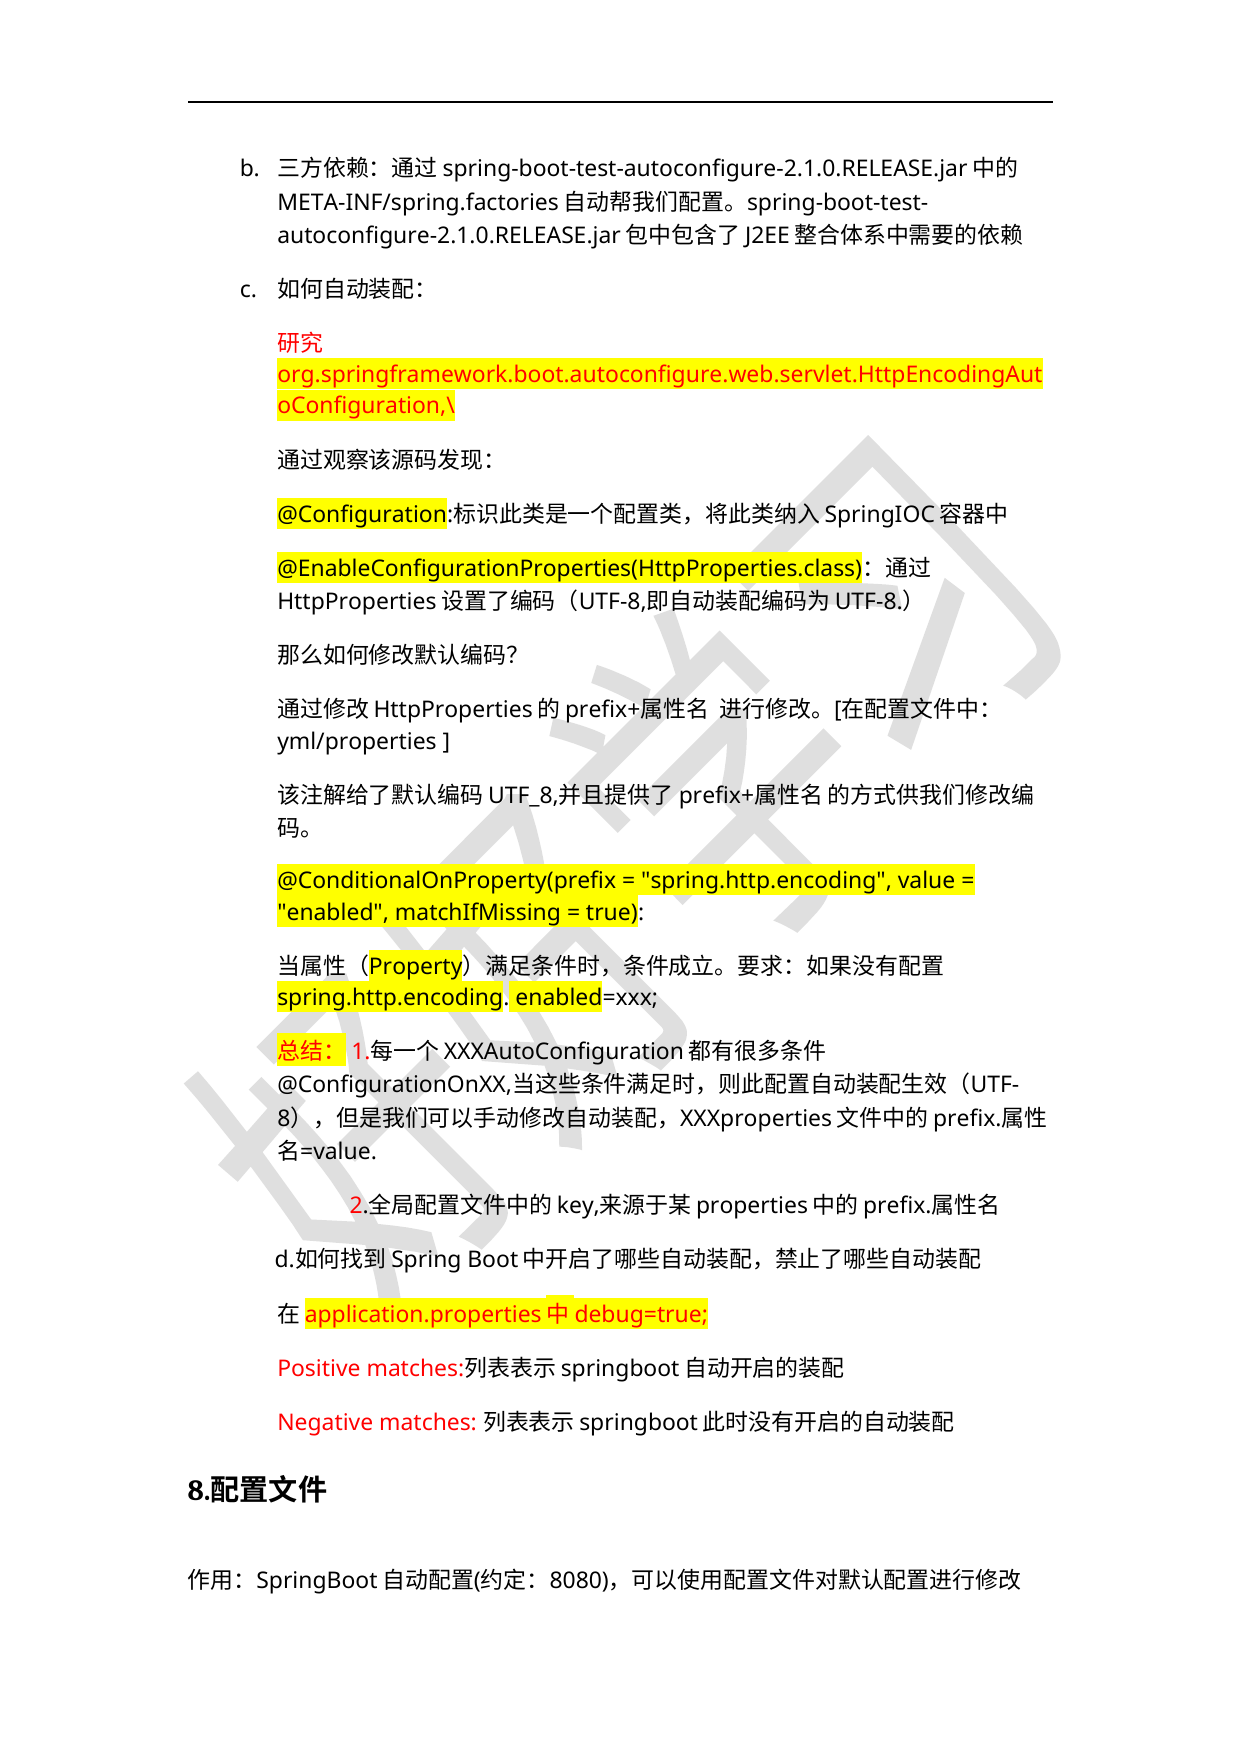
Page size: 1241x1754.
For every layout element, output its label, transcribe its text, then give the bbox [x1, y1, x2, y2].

list 该注解给了默认编码UTF_8,并且提供了 prefix+属性名 的方式供我们修改编码。 [277, 777, 1053, 843]
list 在application.properties中 debug=true; [574, 1295, 1053, 1329]
text 作用：SpringBoot自动配置(约定：8080)，可以使用配置文件对默认配置进行修改 [187, 1562, 1053, 1596]
list 当属性（Property）满足条件时，条件成立。要求：如果没有配置spring.http.encoding. enabled=xxx; [277, 947, 1053, 1012]
list @ConditionalOnProperty(prefix = "spring.http.encoding", value = "enabled", matchIfMissing = true): [638, 864, 1053, 927]
list Negative matches: 列表表示springboot此时没有开启的自动装配 [277, 1404, 1053, 1437]
list @EnableConfigurationProperties(HttpProperties.class)：通过HttpProperties设置了编码（UTF-8,即自动装配编码为UTF-8.） [277, 550, 1053, 616]
subtitle 8.配置文件 [187, 1466, 1053, 1508]
list 三方依赖：通过 spring-boot-test-autoconfigure-2.1.0.RELEASE.jar中的META-INF/spring.factories自动帮我们配置。spring-boot-test-autoconfigure-2.1.0.RELEASE.jar包中包含了J2EE整合体系中需要的依赖 [239, 150, 1053, 250]
list 研究org.springframework.boot.autoconfigure.web.servlet.HttpEncodingAutoConfiguration,\ [277, 325, 1053, 421]
list @Configuration:标识此类是一个配置类，将此类纳入SpringIOC容器中 [277, 496, 1053, 529]
list 通过观察该源码发现： [277, 442, 1053, 475]
list 总结： 1.每一个XXXAutoConfiguration都有很多条件@ConfigurationOnXX,当这些条件满足时，则此配置自动装配生效（UTF-8），但是我们可以手动修改自动装配，XXXproperties文件中的prefix.属性名=value. [277, 1033, 1053, 1166]
list 2.全局配置文件中的key,来源于某properties中的prefix.属性名 [277, 1187, 1053, 1220]
list 那么如何修改默认编码？ [277, 637, 1053, 671]
text d.如何找到Spring Boot中开启了哪些自动装配，禁止了哪些自动装配 [187, 1241, 1053, 1274]
list Positive matches:列表表示springboot自动开启的装配 [277, 1349, 1053, 1383]
list 如何自动装配： [239, 271, 1053, 304]
list 通过修改HttpProperties的prefix+属性名 进行修改。[在配置文件中：yml/properties ] [277, 691, 1053, 756]
list 在application.properties中 debug=true; [277, 1295, 546, 1329]
